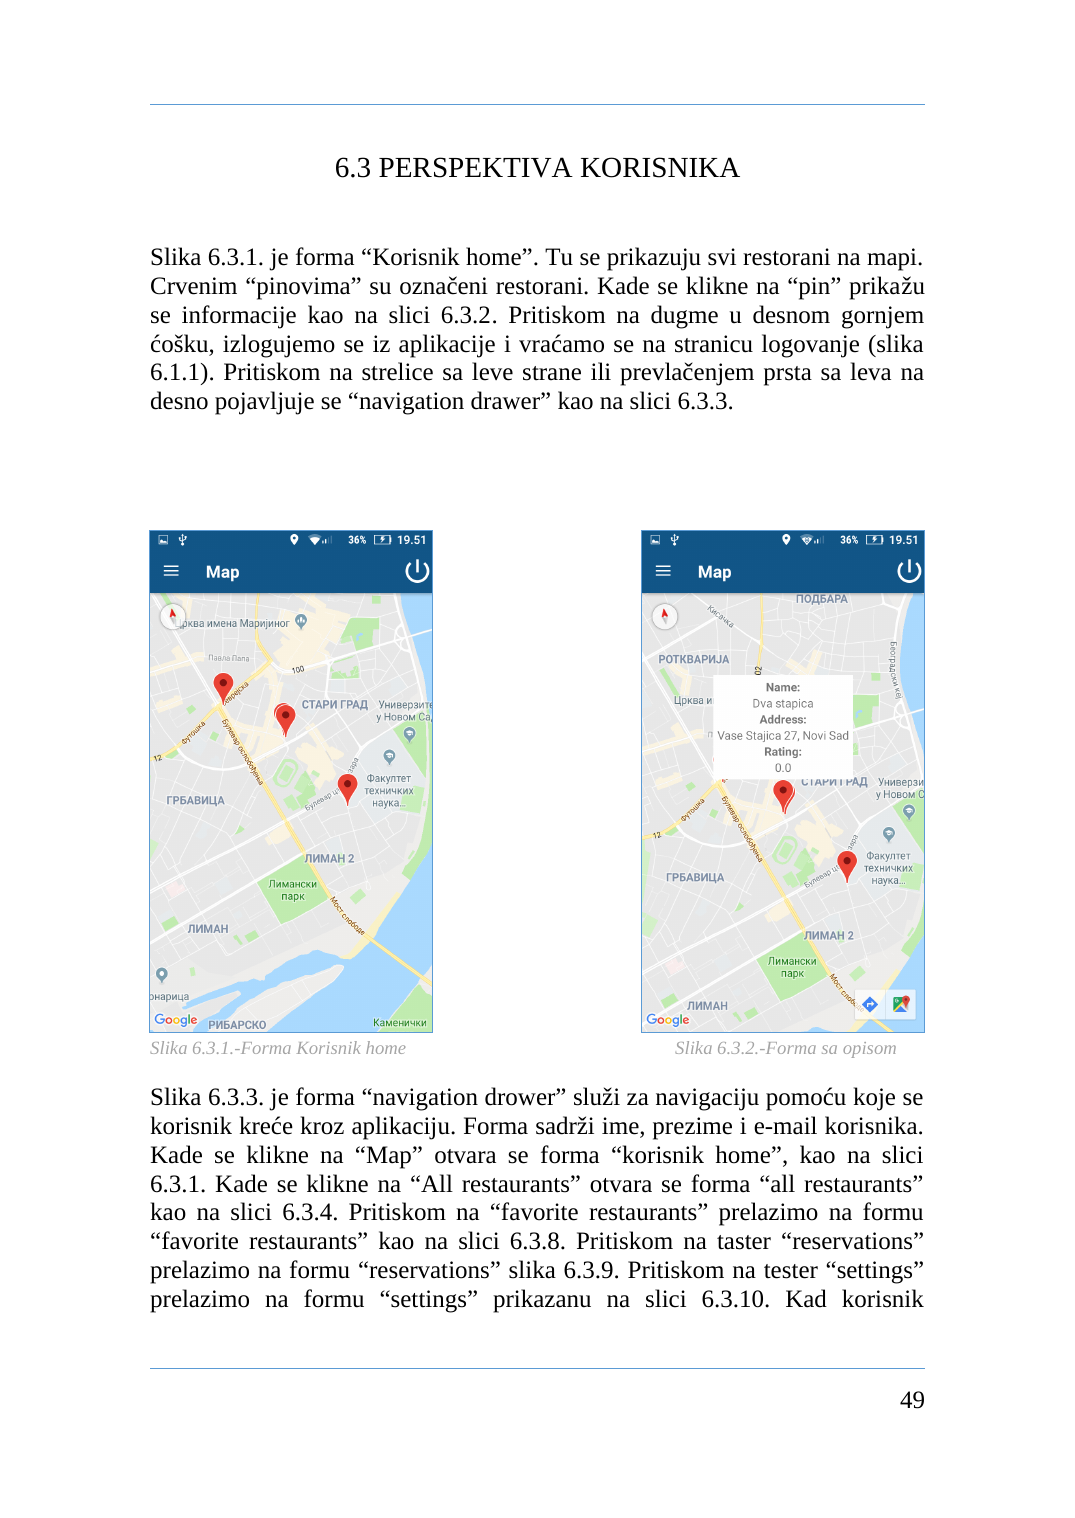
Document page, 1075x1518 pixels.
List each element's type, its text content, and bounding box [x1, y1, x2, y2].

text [150, 1082, 925, 1312]
subtitle 6.3 PERSPEKTIVA KORISNIKA [150, 150, 925, 183]
text Slika 6.3.1.-Forma Korisnik home Slika 6.3.2.-Forma sa opisom [150, 1037, 925, 1058]
text Slika 6.3.1. je forma “Korisnik home”. Tu se prikazuju svi restorani na mapi. Crvenim “pinovima” su označeni restorani. Kade se klikne na “pin” prikažu se informacije kao na slici 6.3.2. Pritiskom na dugme u desnom gornjem ćošku, izlogujemo se iz aplikacije i vraćamo se na stranicu logovanje (slika 6.1.1). Pritiskom na strelice sa leve strane ili prevlačenjem prsta sa leva na desno pojavljuje se “navigation drawer” kao na slici 6.3.3. [150, 242, 925, 415]
picture [150, 531, 432, 1032]
picture [642, 531, 924, 1032]
